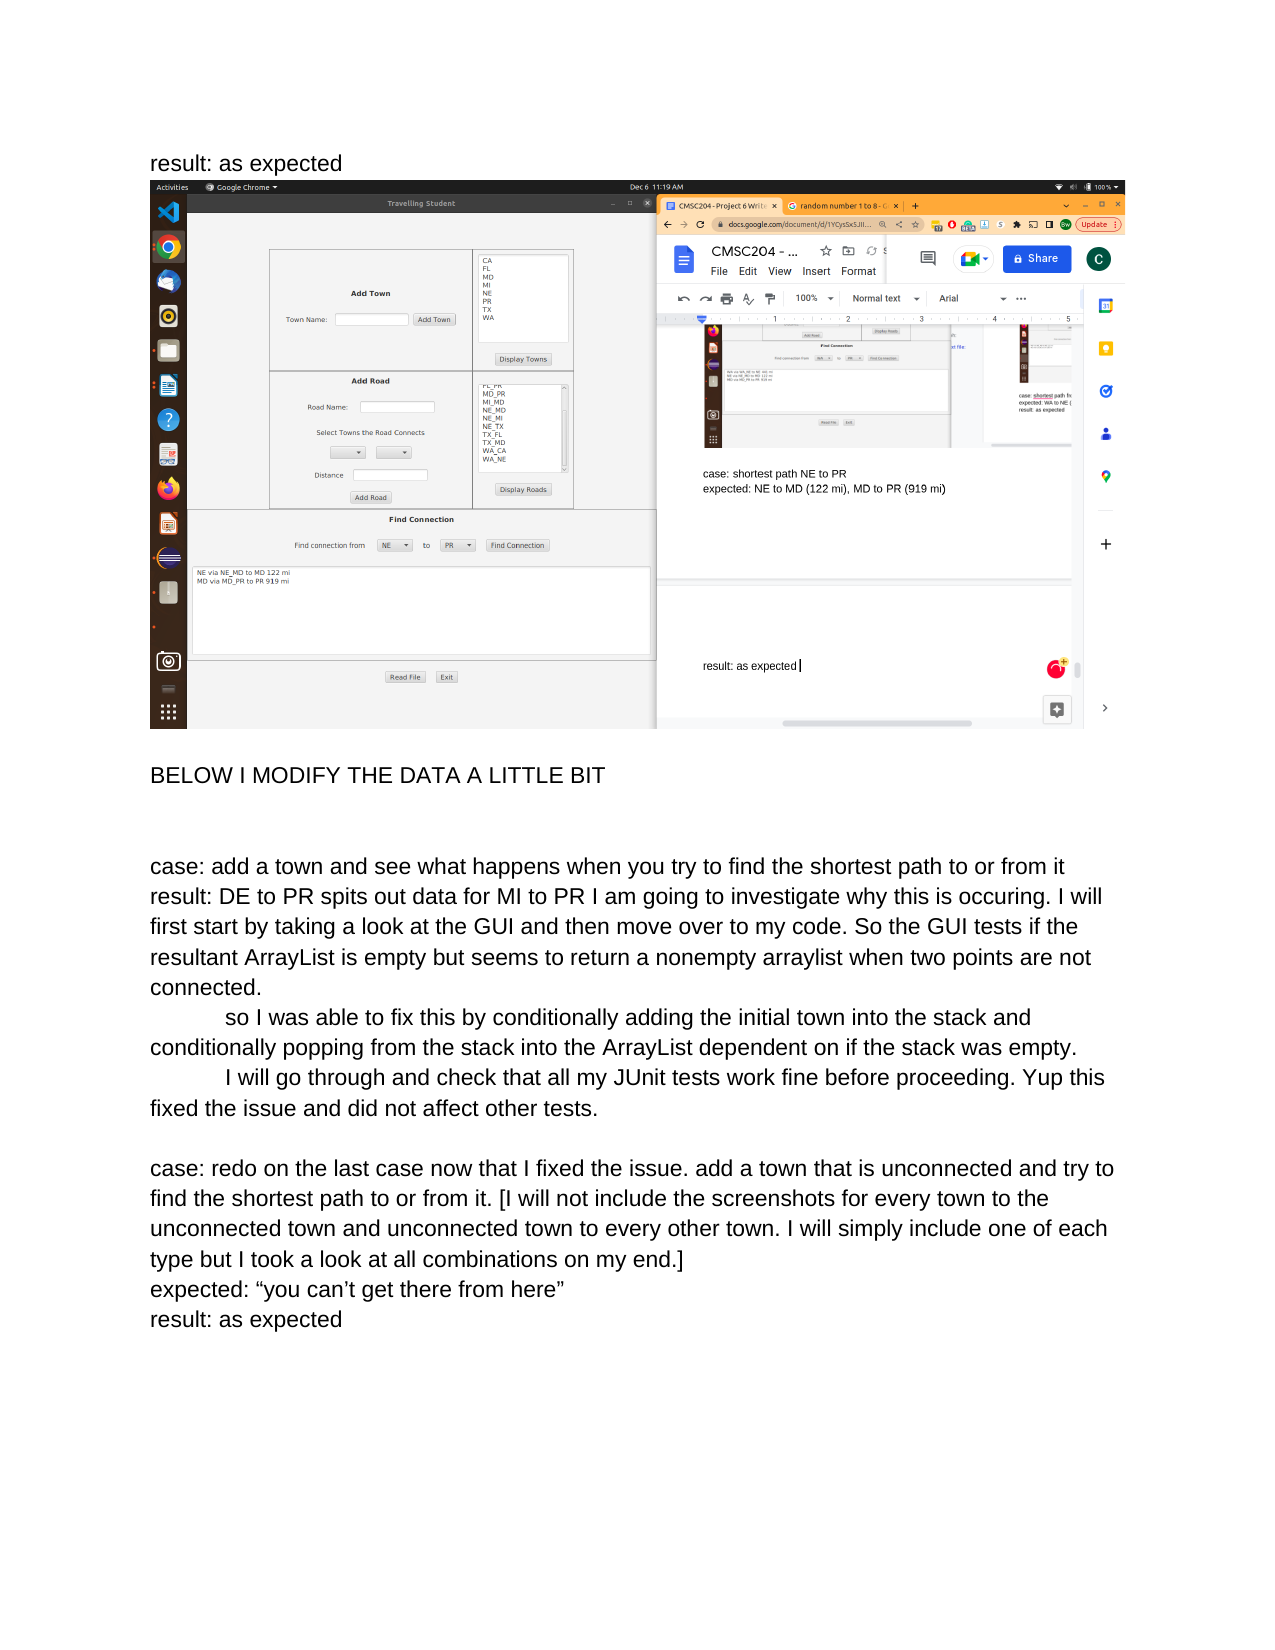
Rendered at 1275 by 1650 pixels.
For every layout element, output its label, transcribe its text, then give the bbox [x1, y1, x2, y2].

text result: DE to PR spits out data for MI to PR I am going to investigate why this is occuring. I will first start by taking a look at the GUI and then move over to my code. So the GUI tests if the resultant ArrayList is empty but seems to return a nonempty arraylist when two points are not connected. [150, 883, 1125, 1000]
text so I was able to fix this by conditionally adding the initial town into the stack and conditionally popping from the stack into the ArrayList dependent on if the stack was empty. [150, 1004, 1125, 1060]
text result: as expected [150, 150, 1125, 180]
text case: add a town and see what happens when you try to find the shortest path to or from it [150, 853, 1125, 879]
picture [150, 180, 1125, 729]
text expected: “you can’t get there from here” [150, 1276, 1125, 1302]
text I will go through and check that all my JUnit tests work fine before proceeding. Yup this fixed the issue and did not affect other tests. [150, 1064, 1125, 1121]
text BELOW I MODIFY THE DATA A LITTLE BIT [150, 762, 1125, 788]
text result: as expected [150, 1306, 1125, 1332]
text case: redo on the last case now that I fixed the issue. add a town that is unconnected and try to find the shortest path to or from it. [I will not include the screenshots for every town to the unconnected town and unconnected town to every other town. I will simply include one of each type but I took a look at all combinations on my end.] [150, 1155, 1125, 1272]
